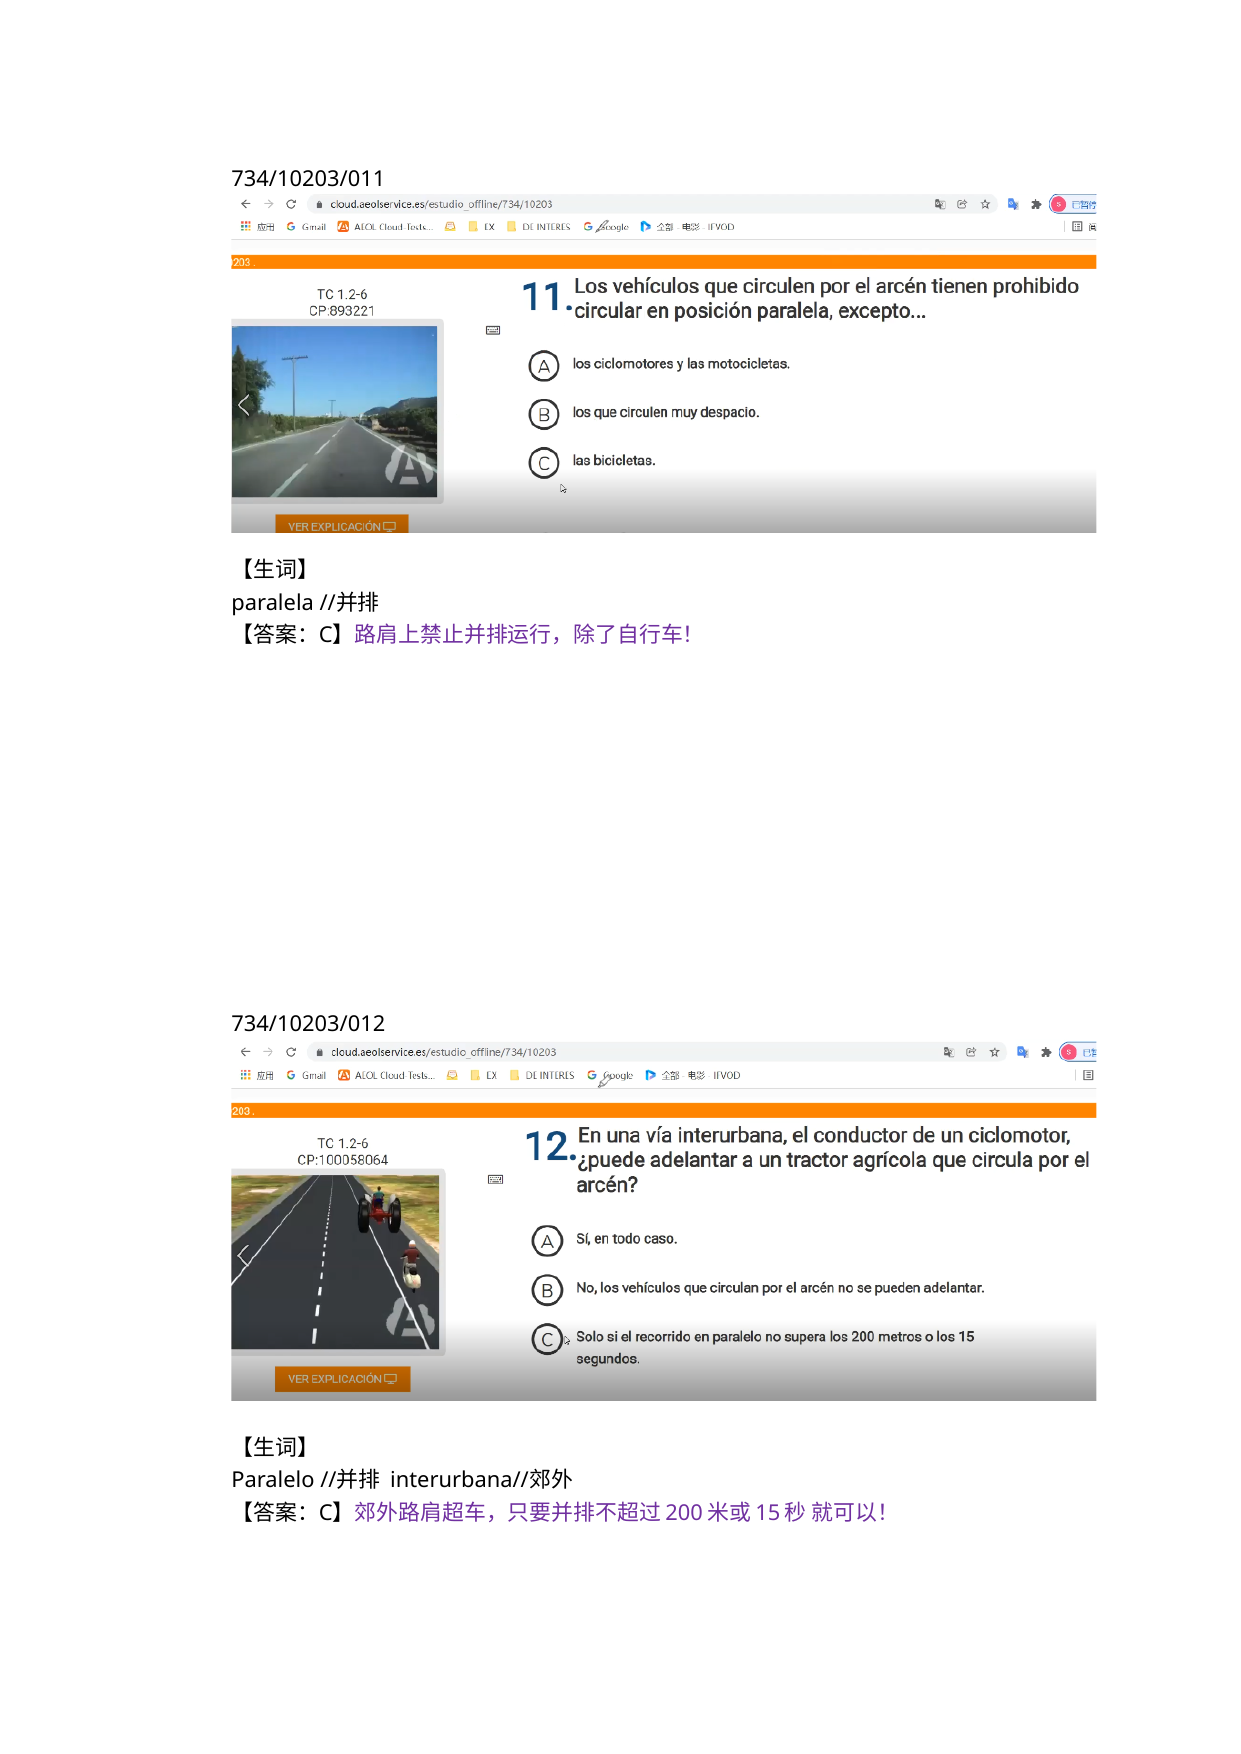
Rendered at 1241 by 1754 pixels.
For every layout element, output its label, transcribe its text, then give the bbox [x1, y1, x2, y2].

text 734/10203/012 [187, 1007, 1053, 1039]
picture [231, 194, 1097, 533]
text Paralelo //并排 interurbana//郊外 [187, 1462, 1053, 1494]
text 【生词】 [187, 1429, 1053, 1462]
text 【答案：C】路肩上禁止并排运行，除了自行车！ [187, 617, 1053, 649]
text 【答案：C】郊外路肩超车，只要并排不超过200米或15秒 就可以！ [187, 1494, 1053, 1527]
text 【生词】 [187, 552, 1053, 584]
text paralela //并排 [187, 584, 1053, 617]
text 734/10203/011 [187, 162, 1053, 194]
picture [231, 1039, 1097, 1401]
